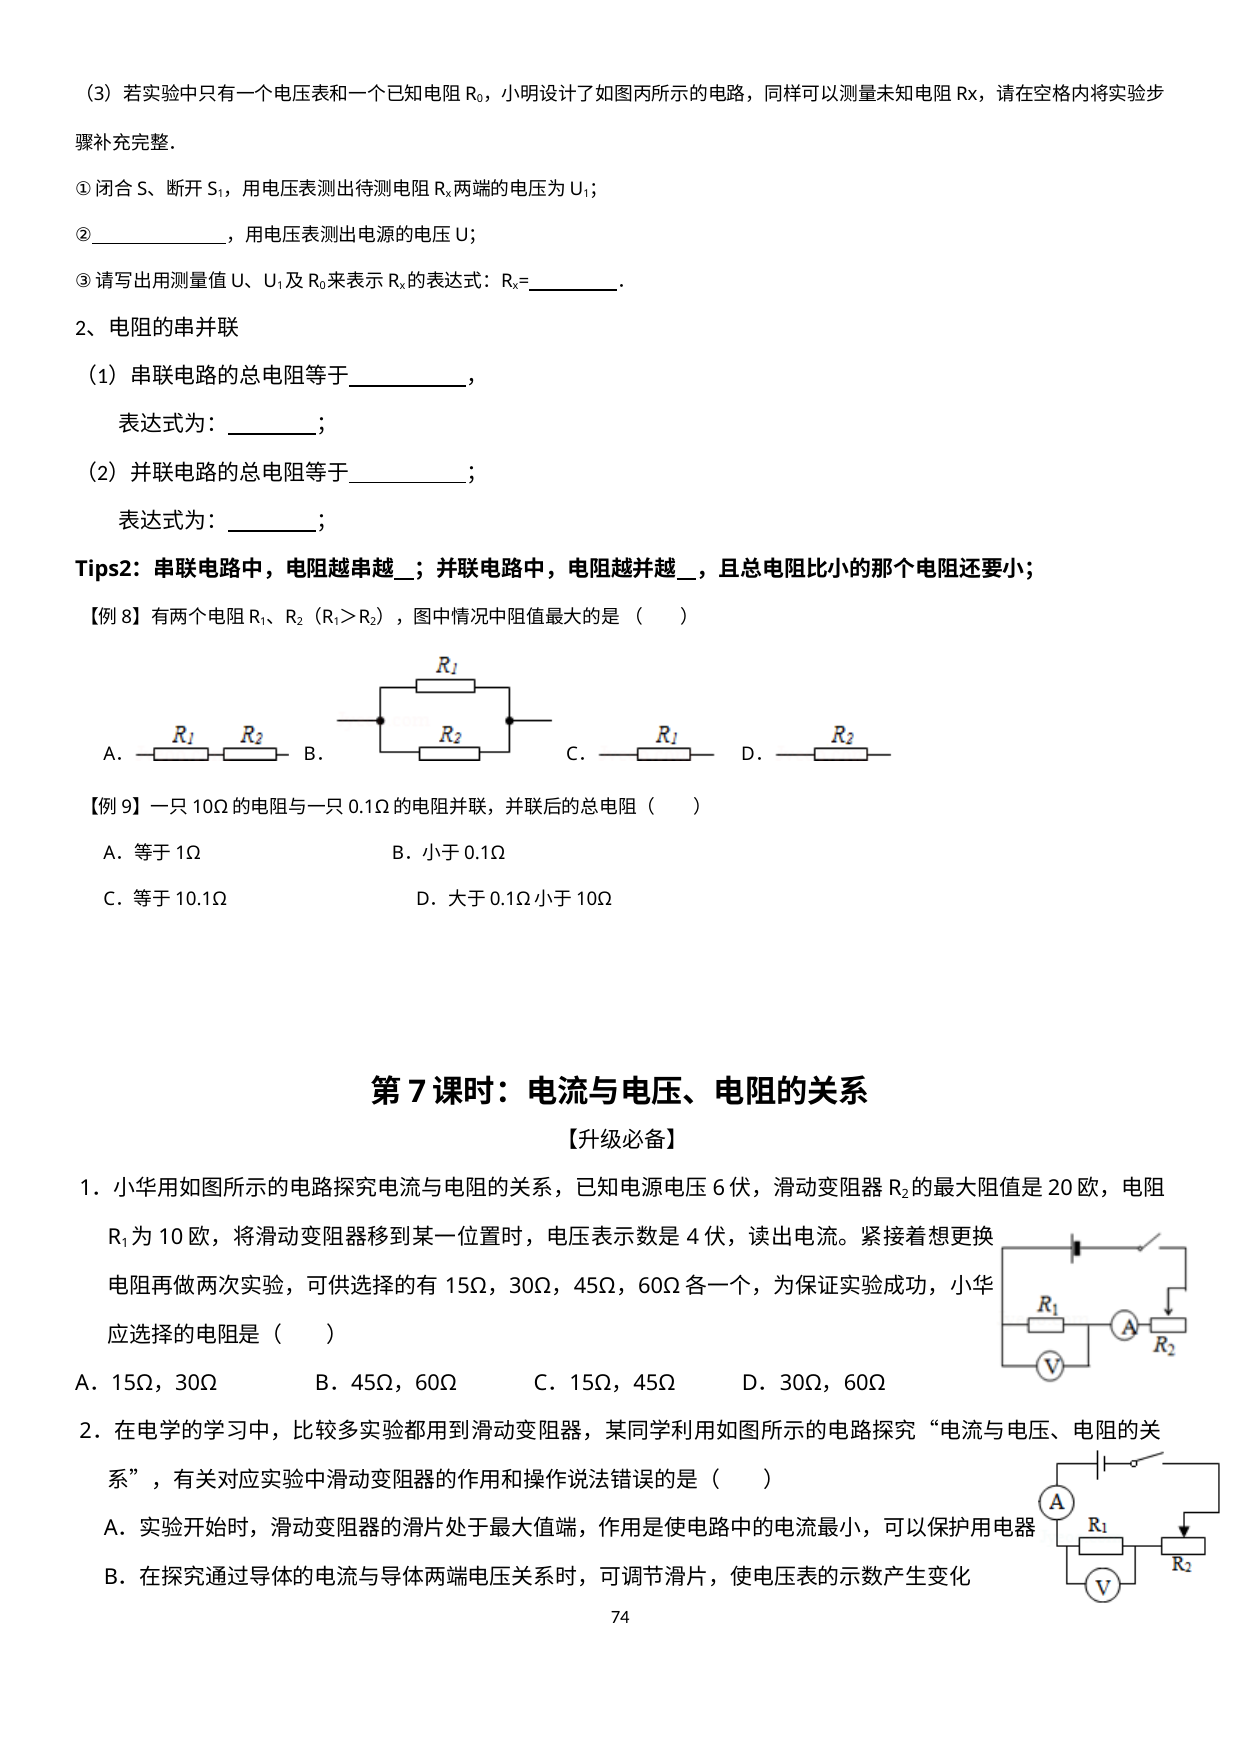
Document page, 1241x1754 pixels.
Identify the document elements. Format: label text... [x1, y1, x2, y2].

text 【升级必备】 [79, 1122, 1165, 1154]
text C．等于10.1Ω D．大于0.1Ω小于10Ω [75, 881, 1165, 913]
text 1．小华用如图所示的电路探究电流与电阻的关系，已知电源电压6伏，滑动变阻器R2的最大阻值是20欧，电阻R1为10欧，将滑动变阻器移到某一位置时，电压表示数是4伏，读出电流。紧接着想更换电阻再做两次实验，可供选择的有15Ω，30Ω，45Ω，60Ω各一个，为保证实验成功，小华应选择的电阻是（ ） [79, 1170, 1165, 1349]
text 2．在电学的学习中，比较多实验都用到滑动变阻器，某同学利用如图所示的电路探究“电流与电压、电阻的关系”，有关对应实验中滑动变阻器的作用和操作说法错误的是（ ） [79, 1413, 1165, 1494]
list （2）并联电路的总电阻等于 ； [75, 454, 1165, 487]
picture [596, 724, 715, 761]
text ② ，用电压表测出电源的电压U； [75, 217, 1165, 249]
text （3）若实验中只有一个电压表和一个已知电阻R0，小明设计了如图丙所示的电路，同样可以测量未知电阻Rx，请在空格内将实验步骤补充完整． [75, 76, 1165, 157]
text ①闭合S、断开S1，用电压表测出待测电阻Rx两端的电压为U1； [75, 171, 1165, 203]
text A．等于1Ω B．小于0.1Ω [75, 835, 1165, 867]
text 第7课时：电流与电压、电阻的关系 [75, 1057, 1165, 1122]
list 表达式为： ； [75, 406, 1165, 438]
picture [994, 1226, 1192, 1382]
text A．实验开始时，滑动变阻器的滑片处于最大值端，作用是使电路中的电流最小，可以保护用电器 [75, 1510, 1037, 1543]
picture [334, 654, 553, 761]
list 【例8】有两个电阻R1、R2（R1＞R2），图中情况中阻值最大的是 （ ） [75, 599, 1165, 632]
text A．15Ω，30Ω B．45Ω，60Ω C．15Ω，45Ω D．30Ω，60Ω [75, 1365, 1165, 1397]
text ③请写出用测量值U、U1及R0来表示Rx的表达式：Rx= ． [75, 263, 1165, 296]
text 【例9】一只10Ω的电阻与一只0.1Ω的电阻并联，并联后的总电阻（ ） [75, 789, 1165, 821]
list 电阻的串并联 [75, 309, 1165, 342]
picture [773, 724, 892, 761]
picture [133, 724, 289, 761]
picture [1037, 1445, 1224, 1607]
list 表达式为： ； [75, 502, 1165, 535]
list Tips2：串联电路中，电阻越串越 ；并联电路中，电阻越并越 ，且总电阻比小的那个电阻还要小； [75, 551, 1165, 583]
list 串联电路的总电阻等于 ， [75, 357, 1165, 390]
text B．在探究通过导体的电流与导体两端电压关系时，可调节滑片，使电压表的示数产生变化 [75, 1558, 1037, 1591]
